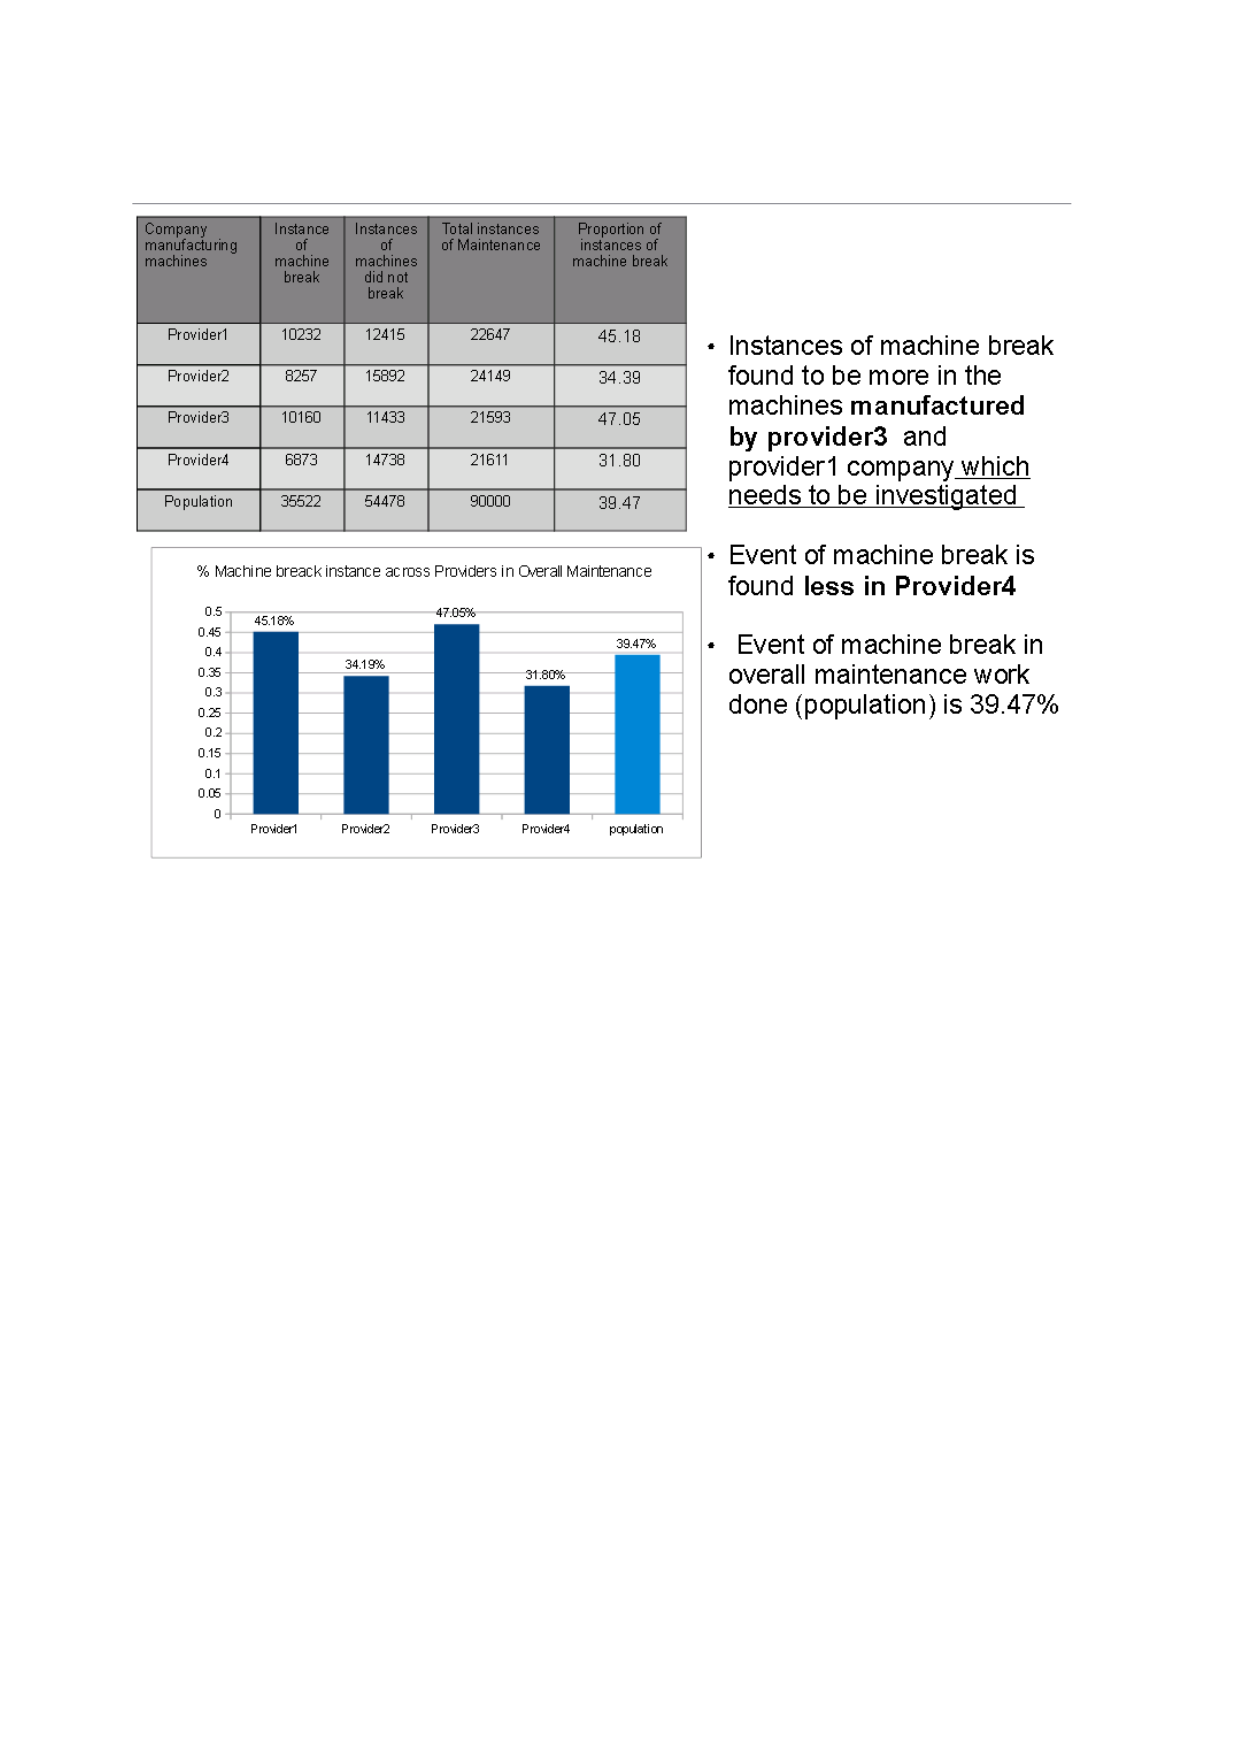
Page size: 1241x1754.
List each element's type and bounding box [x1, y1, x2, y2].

picture [132, 203, 1072, 915]
